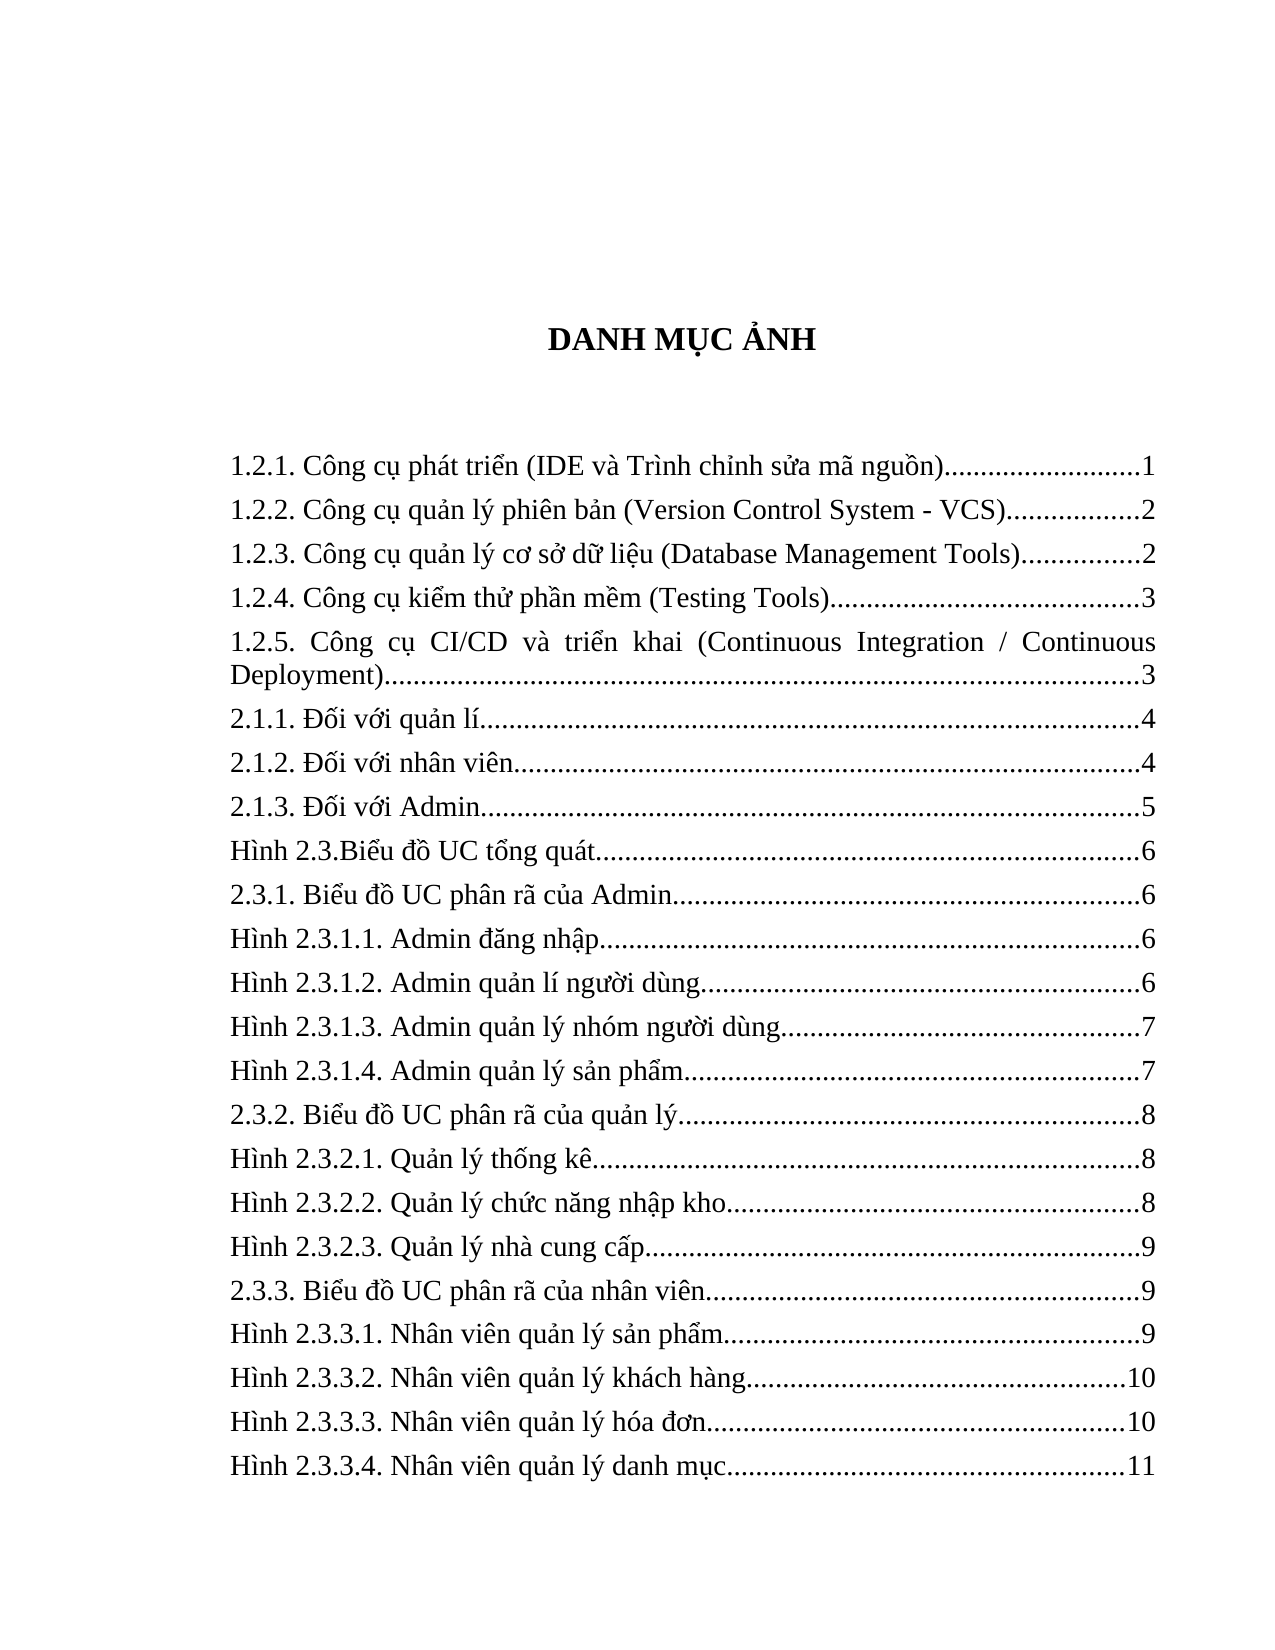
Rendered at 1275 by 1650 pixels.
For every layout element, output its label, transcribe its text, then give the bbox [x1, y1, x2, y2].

subtitle DANH MỤC ẢNH [207, 319, 1157, 358]
